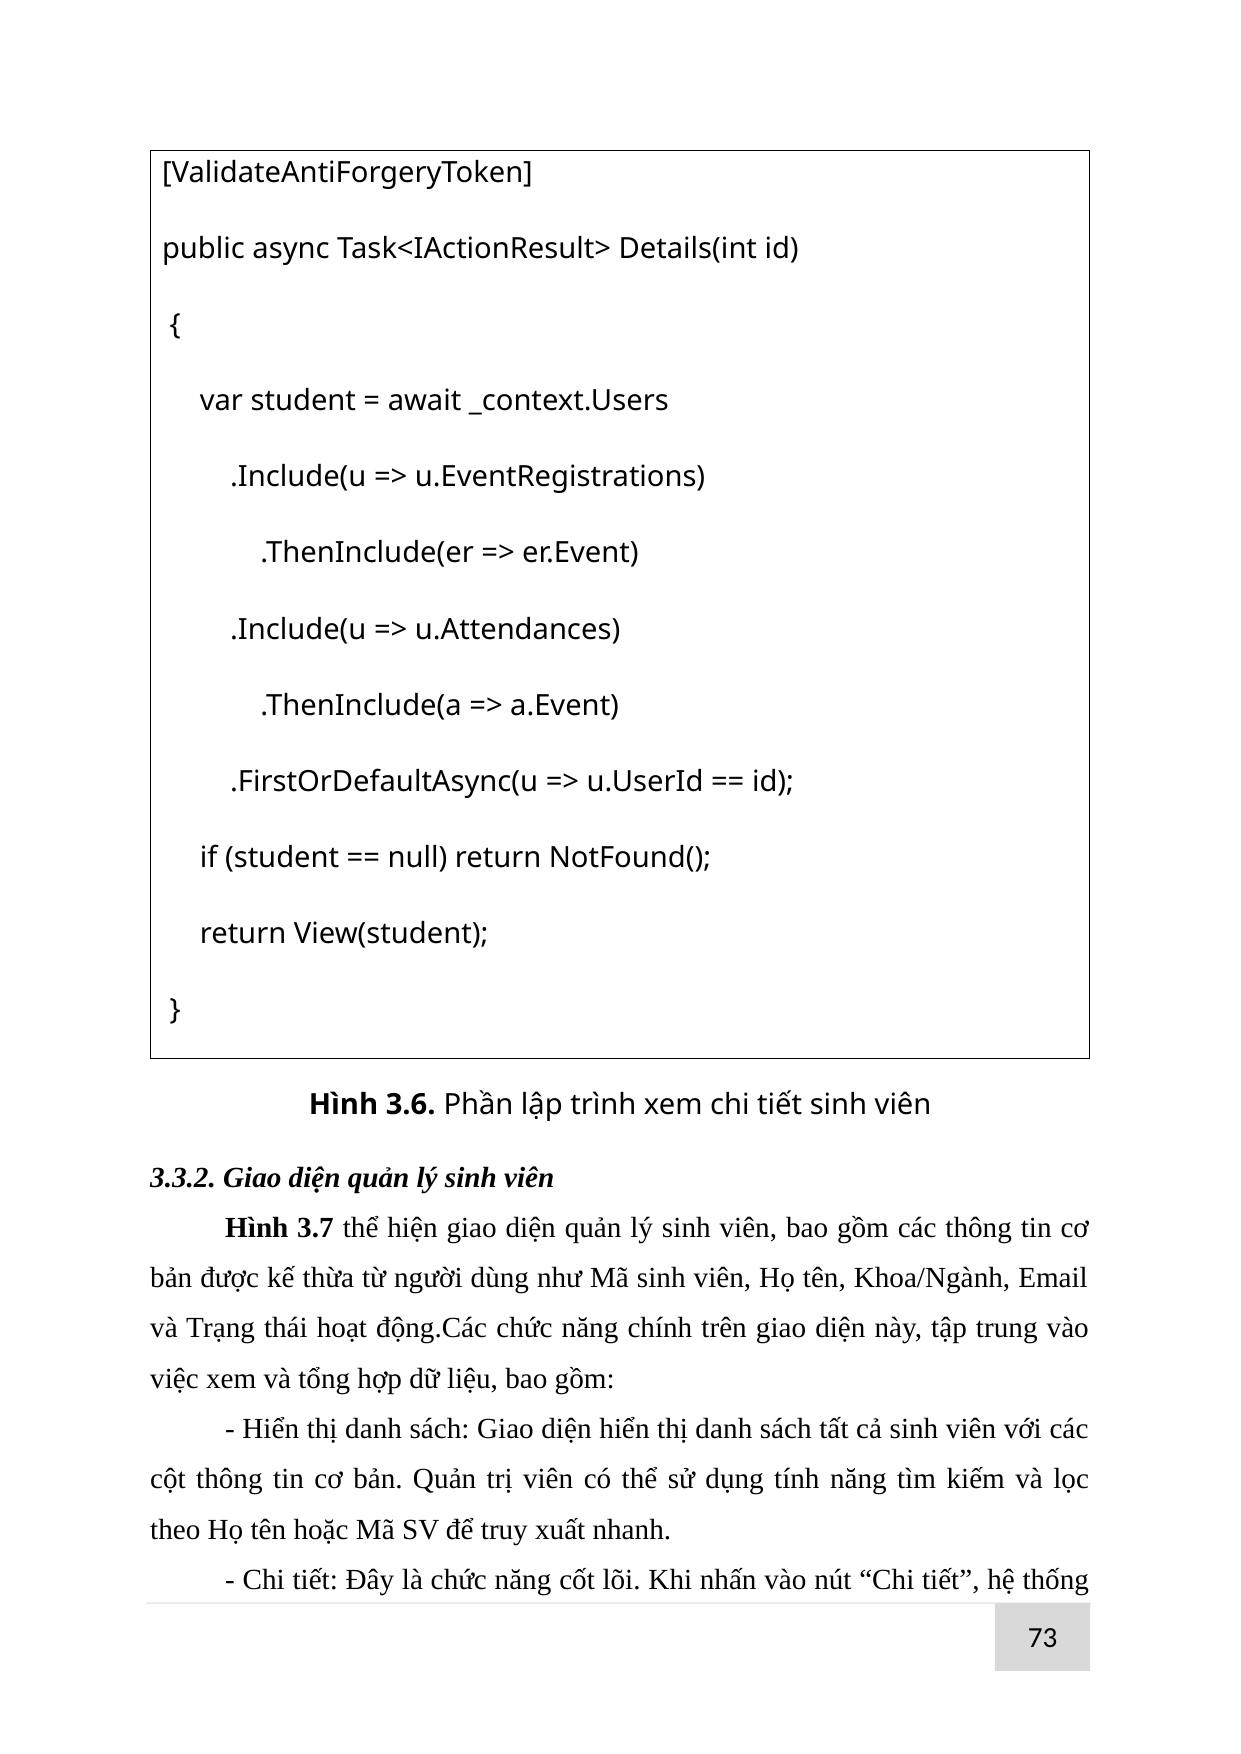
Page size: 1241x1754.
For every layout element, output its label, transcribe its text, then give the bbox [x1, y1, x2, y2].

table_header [151, 151, 1089, 1057]
text Hình 3.6. Phần lập trình xem chi tiết sinh viên [150, 1083, 1090, 1123]
text - Hiển thị danh sách: Giao diện hiển thị danh sách tất cả sinh viên với các cột thông tin cơ bản. Quản trị viên có thể sử dụng tính năng tìm kiếm và lọc theo Họ tên hoặc Mã SV để truy xuất nhanh. [150, 1411, 1090, 1545]
subtitle 3.3.2. Giao diện quản lý sinh viên [150, 1160, 1090, 1193]
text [150, 1562, 1090, 1596]
text Hình 3.7 thể hiện giao diện quản lý sinh viên, bao gồm các thông tin cơ bản được kế thừa từ người dùng như Mã sinh viên, Họ tên, Khoa/Ngành, Email và Trạng thái hoạt động.Các chức năng chính trên giao diện này, tập trung vào việc xem và tổng hợp dữ liệu, bao gồm: [150, 1210, 1090, 1394]
